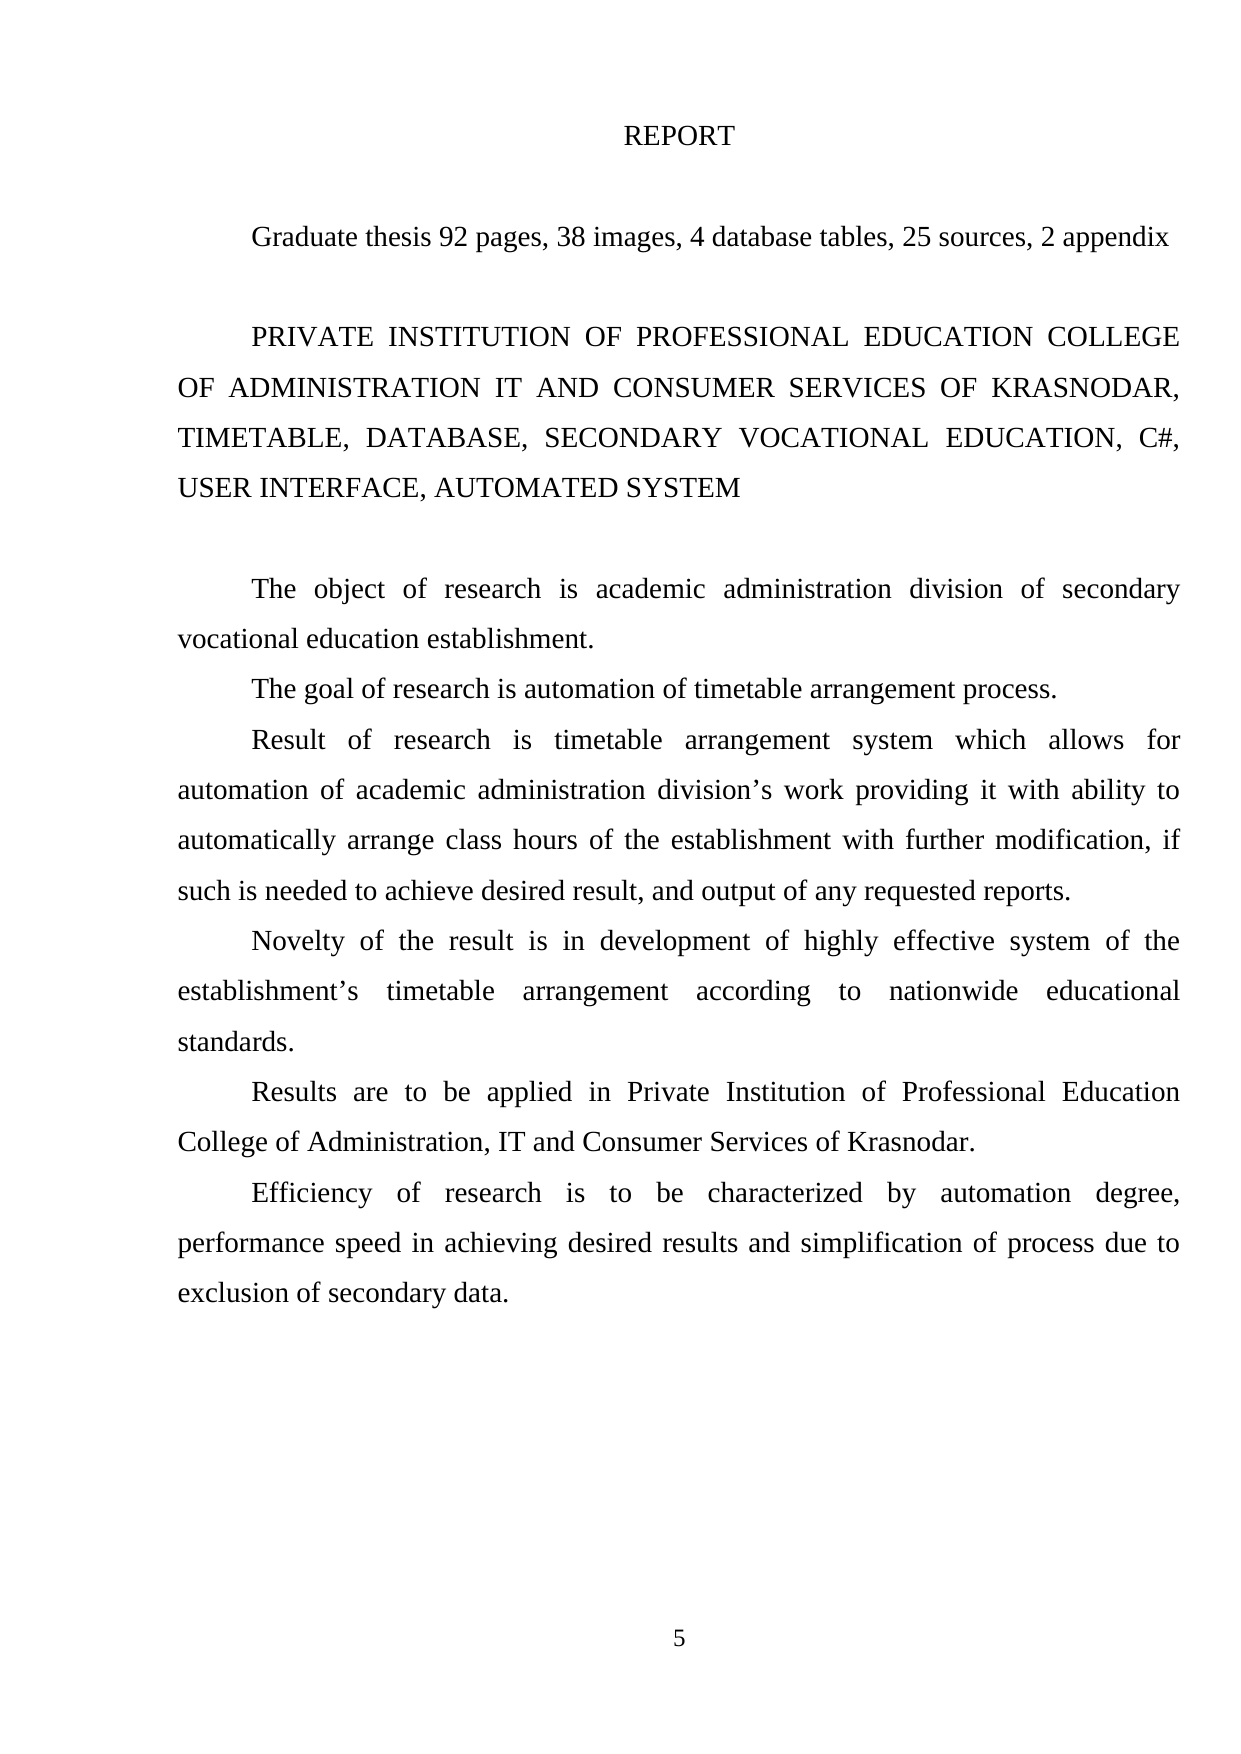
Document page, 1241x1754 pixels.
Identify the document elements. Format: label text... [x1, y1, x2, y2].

text Result of research is timetable arrangement system which allows for automation of academic administration division’s work providing it with ability to automatically arrange class hours of the establishment with further modification, if such is needed to achieve desired result, and output of any requested reports. [177, 722, 1181, 906]
text REPORT [177, 118, 1181, 152]
text PRIVATE INSTITUTION OF PROFESSIONAL EDUCATION COLLEGE OF ADMINISTRATION IT AND CONSUMER SERVICES OF KRASNODAR, TIMETABLE, DATABASE, SECONDARY VOCATIONAL EDUCATION, C#, USER INTERFACE, AUTOMATED SYSTEM [177, 319, 1181, 504]
text Graduate thesis 92 pages, 38 images, 4 database tables, 25 sources, 2 appendix [177, 219, 1181, 252]
text The goal of research is automation of timetable arrangement process. [177, 672, 1181, 705]
text The object of research is academic administration division of secondary vocational education establishment. [177, 571, 1181, 655]
text Results are to be applied in Private Institution of Professional Education College of Administration, IT and Consumer Services of Krasnodar. [177, 1074, 1181, 1158]
text Efficiency of research is to be characterized by automation degree, performance speed in achieving desired results and simplification of process due to exclusion of secondary data. [177, 1175, 1181, 1309]
text Novelty of the result is in development of highly effective system of the establishment’s timetable arrangement according to nationwide educational standards. [177, 923, 1181, 1057]
